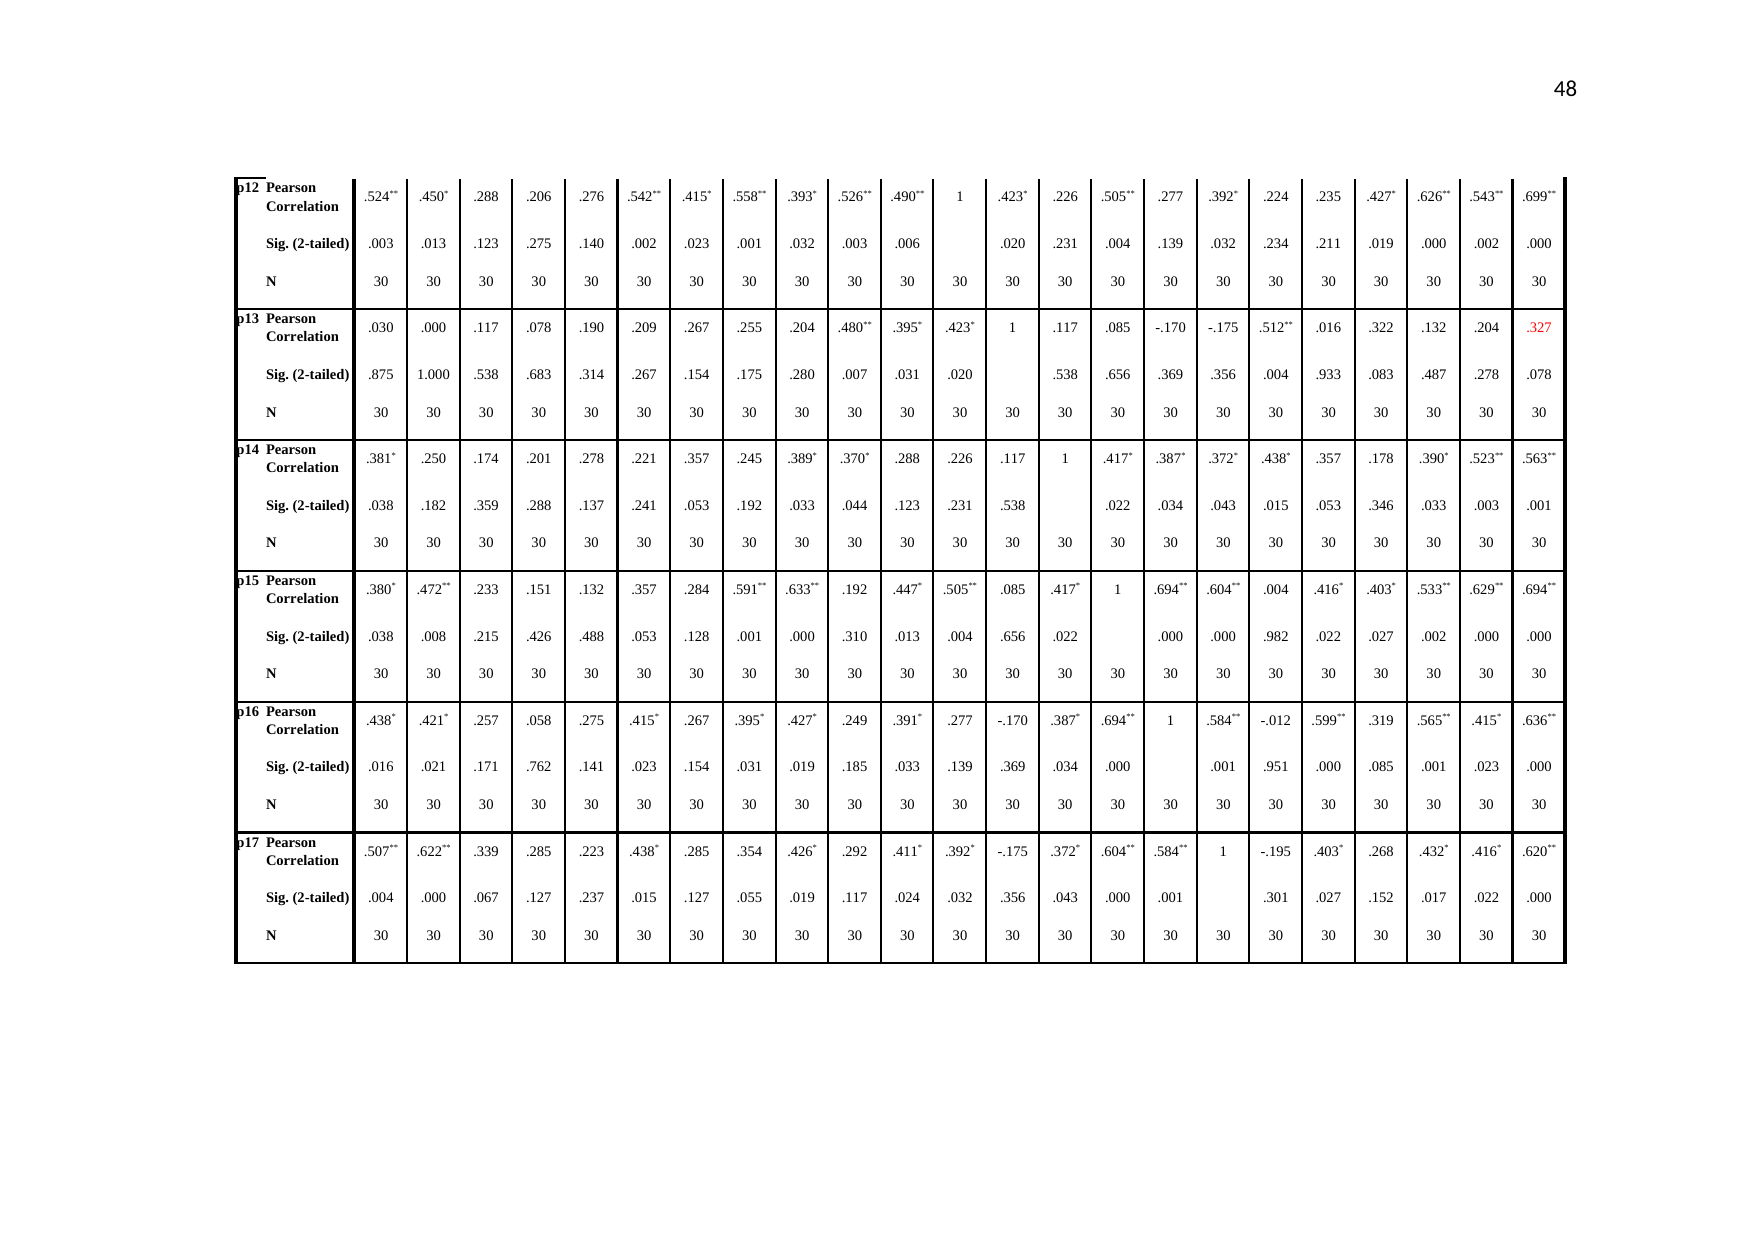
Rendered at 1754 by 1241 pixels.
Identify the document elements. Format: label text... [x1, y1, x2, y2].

table_cell 30 [1408, 663, 1459, 701]
table_cell 30 [1303, 270, 1354, 308]
table_cell N [266, 532, 352, 570]
table_cell Pearson Correlation [266, 310, 352, 364]
table_cell .245 [724, 441, 775, 494]
table_cell .277 [934, 703, 985, 756]
table_cell 30 [777, 401, 827, 439]
table_cell 30 [1092, 794, 1143, 831]
table_cell N [266, 663, 352, 701]
table_cell .538 [1040, 364, 1090, 401]
table_cell 1 [1145, 703, 1196, 756]
table_cell .004 [1250, 572, 1301, 625]
table_cell .016 [356, 756, 406, 794]
table_cell .078 [1514, 364, 1563, 401]
table_cell .127 [671, 887, 722, 924]
table_cell 30 [356, 401, 406, 439]
table_cell Sig. (2-tailed) [266, 887, 352, 924]
table_cell .034 [1145, 495, 1196, 532]
table_cell .249 [829, 703, 880, 756]
table_cell .241 [619, 495, 669, 532]
table_cell 30 [987, 794, 1038, 831]
table_cell 30 [1514, 794, 1563, 831]
table_cell .058 [513, 703, 564, 756]
table_cell .001 [1145, 887, 1196, 924]
table_cell 30 [671, 794, 722, 831]
table_cell .127 [513, 887, 564, 924]
table_cell .285 [671, 834, 722, 887]
table_cell .053 [619, 625, 669, 663]
table_cell .694** [1145, 572, 1196, 625]
table_cell .426* [777, 834, 827, 887]
table_cell 30 [1356, 270, 1406, 308]
table_cell .128 [671, 625, 722, 663]
table_cell 30 [1040, 663, 1090, 701]
table_cell .423* [986, 177, 1039, 233]
table_cell .395* [724, 703, 775, 756]
table_cell 30 [513, 270, 564, 308]
table_cell .022 [1303, 625, 1354, 663]
table_cell 30 [619, 270, 669, 308]
table_cell 30 [1461, 532, 1511, 570]
table_cell 30 [513, 532, 564, 570]
table_cell 30 [513, 794, 564, 831]
table_cell .255 [724, 310, 775, 364]
table_cell .000 [1145, 625, 1196, 663]
table_cell .201 [513, 441, 564, 494]
table_cell 30 [1356, 794, 1406, 831]
table_cell .403* [1303, 834, 1354, 887]
table_cell 30 [1145, 270, 1196, 308]
table_cell Pearson Correlation [266, 834, 352, 887]
table_cell .044 [829, 495, 880, 532]
table_cell .001 [1514, 495, 1563, 532]
table_cell .284 [671, 572, 722, 625]
table_cell .267 [671, 310, 722, 364]
table_cell .257 [461, 703, 511, 756]
table_cell 30 [1514, 663, 1563, 701]
table_cell 30 [671, 532, 722, 570]
table_cell .584** [1198, 703, 1248, 756]
table_cell .629** [1461, 572, 1511, 625]
table_cell .033 [1408, 495, 1459, 532]
table_cell .278 [1461, 364, 1511, 401]
table_cell .055 [724, 887, 775, 924]
table_cell 30 [777, 794, 827, 831]
table_cell .078 [513, 310, 564, 364]
table_cell .182 [408, 495, 459, 532]
table_cell .415* [619, 703, 669, 756]
table_cell .204 [1461, 310, 1511, 364]
table_cell 30 [1356, 925, 1406, 962]
table_cell .003 [1461, 495, 1511, 532]
table_cell 30 [1250, 270, 1301, 308]
table_cell 30 [934, 663, 985, 701]
table_cell .393* [776, 177, 828, 233]
table_cell .175 [724, 364, 775, 401]
table_cell 30 [1198, 270, 1248, 308]
table_cell Sig. (2-tailed) [266, 625, 352, 663]
table_cell .013 [408, 233, 459, 270]
table_cell 30 [1461, 794, 1511, 831]
table_cell 1.000 [408, 364, 459, 401]
table_cell .016 [1303, 310, 1354, 364]
table_cell 30 [1092, 925, 1143, 962]
table_cell .032 [934, 887, 985, 924]
table_cell .007 [829, 364, 880, 401]
table_cell .019 [777, 887, 827, 924]
table_cell .472** [408, 572, 459, 625]
table_cell 30 [1303, 925, 1354, 962]
table_cell .031 [724, 756, 775, 794]
table_cell 30 [724, 532, 775, 570]
table_cell .268 [1356, 834, 1406, 887]
table_cell 30 [829, 663, 880, 701]
table_cell 30 [1040, 532, 1090, 570]
table_cell .123 [461, 233, 511, 270]
table_cell 30 [1514, 401, 1563, 439]
table_cell 30 [987, 925, 1038, 962]
table_cell 30 [356, 925, 406, 962]
table_cell 30 [408, 925, 459, 962]
table_cell 30 [829, 925, 880, 962]
table_cell 30 [1461, 270, 1511, 308]
table_cell .487 [1408, 364, 1459, 401]
table_cell .000 [1092, 887, 1143, 924]
table_cell .875 [356, 364, 406, 401]
table_cell .633** [777, 572, 827, 625]
table_cell .288 [460, 177, 512, 233]
table_cell 30 [566, 270, 616, 308]
table_cell .231 [1040, 233, 1090, 270]
table_cell N [266, 925, 352, 962]
table_cell .357 [619, 572, 669, 625]
table_cell .006 [882, 233, 932, 270]
table_cell 30 [671, 270, 722, 308]
table_cell -.012 [1250, 703, 1301, 756]
table_cell .951 [1250, 756, 1301, 794]
table_cell 30 [619, 532, 669, 570]
table_cell 30 [777, 925, 827, 962]
table_cell .053 [1303, 495, 1354, 532]
table_cell 30 [356, 663, 406, 701]
table_cell .339 [461, 834, 511, 887]
table_cell .022 [1092, 495, 1143, 532]
table_cell .154 [671, 756, 722, 794]
table_cell .022 [1040, 625, 1090, 663]
table_cell Pearson Correlation [266, 441, 352, 494]
table_cell 30 [987, 532, 1038, 570]
table_cell .204 [777, 310, 827, 364]
table_cell .017 [1408, 887, 1459, 924]
table_cell 30 [1250, 794, 1301, 831]
table_cell [1145, 756, 1196, 794]
table_cell 30 [829, 270, 880, 308]
table_cell .327 [1514, 310, 1563, 364]
table_cell .151 [513, 572, 564, 625]
table_cell .512** [1250, 310, 1301, 364]
table_cell .233 [461, 572, 511, 625]
table_cell .032 [1198, 233, 1248, 270]
table_cell .438* [356, 703, 406, 756]
table_cell .083 [1356, 364, 1406, 401]
table_cell .392* [934, 834, 985, 887]
table_cell .480** [829, 310, 880, 364]
table_cell .432* [1408, 834, 1459, 887]
table_cell .043 [1198, 495, 1248, 532]
table_cell .000 [777, 625, 827, 663]
table_cell .389* [777, 441, 827, 494]
table_cell .013 [882, 625, 932, 663]
table_cell .301 [1250, 887, 1301, 924]
table_cell p16 [238, 703, 266, 831]
table_cell 1 [987, 310, 1038, 364]
table_cell 30 [724, 925, 775, 962]
table_cell 30 [1303, 663, 1354, 701]
table_cell 30 [1040, 925, 1090, 962]
table_cell .438* [619, 834, 669, 887]
table_cell .015 [619, 887, 669, 924]
table_cell 30 [461, 270, 511, 308]
table_cell .438* [1250, 441, 1301, 494]
table_cell .292 [829, 834, 880, 887]
table_cell .359 [461, 495, 511, 532]
table_cell .415* [670, 177, 723, 233]
table_cell .369 [987, 756, 1038, 794]
table_cell .507** [356, 834, 406, 887]
table_cell 30 [829, 401, 880, 439]
table_cell 1 [1198, 834, 1248, 887]
table_cell .008 [408, 625, 459, 663]
table_cell 30 [461, 663, 511, 701]
table_cell .000 [1514, 625, 1563, 663]
table_cell .392* [1197, 177, 1249, 233]
table_cell .563** [1514, 441, 1563, 494]
table_cell .000 [1461, 625, 1511, 663]
table_cell 30 [408, 663, 459, 701]
table_cell 30 [934, 401, 985, 439]
table_cell .390* [1408, 441, 1459, 494]
table_cell .000 [1198, 625, 1248, 663]
table_cell N [266, 270, 352, 308]
table_cell .003 [829, 233, 880, 270]
table_cell .004 [356, 887, 406, 924]
table_cell .022 [1461, 887, 1511, 924]
table_cell .117 [1040, 310, 1090, 364]
table_cell .490** [881, 177, 933, 233]
table_cell 30 [1092, 663, 1143, 701]
table_cell 30 [619, 401, 669, 439]
table_cell .415* [1461, 703, 1511, 756]
table_cell 30 [513, 925, 564, 962]
table_cell -.170 [1145, 310, 1196, 364]
table_cell 30 [1250, 925, 1301, 962]
table_cell Pearson Correlation [266, 572, 352, 625]
table_cell .023 [619, 756, 669, 794]
table_cell .001 [1198, 756, 1248, 794]
table_cell 30 [1145, 794, 1196, 831]
table_cell .117 [461, 310, 511, 364]
table_cell .357 [1303, 441, 1354, 494]
table_cell 30 [619, 663, 669, 701]
table_cell .038 [356, 495, 406, 532]
table_cell [1092, 625, 1143, 663]
table_cell 30 [1092, 401, 1143, 439]
table_cell 30 [829, 532, 880, 570]
table_cell .032 [777, 233, 827, 270]
table_cell 30 [987, 401, 1038, 439]
table_cell p12 [238, 179, 266, 308]
table_cell 30 [1303, 401, 1354, 439]
table_cell .043 [1040, 887, 1090, 924]
table_cell 1 [933, 177, 986, 233]
table_cell .417* [1040, 572, 1090, 625]
table_cell .033 [882, 756, 932, 794]
table_cell .346 [1356, 495, 1406, 532]
table_cell .192 [724, 495, 775, 532]
table_cell .543** [1460, 177, 1512, 233]
table_cell 30 [882, 794, 932, 831]
table_cell 30 [1250, 663, 1301, 701]
table_cell 30 [1198, 401, 1248, 439]
table_cell .031 [882, 364, 932, 401]
table_cell 30 [934, 794, 985, 831]
table_cell .620** [1514, 834, 1563, 887]
table_cell p13 [238, 310, 266, 439]
table_cell 30 [829, 794, 880, 831]
table_cell .450* [407, 177, 459, 233]
table_cell .604** [1198, 572, 1248, 625]
table_cell .085 [1092, 310, 1143, 364]
table_cell .221 [619, 441, 669, 494]
table_cell .171 [461, 756, 511, 794]
table_cell .622** [408, 834, 459, 887]
table_cell 30 [671, 401, 722, 439]
table_cell .137 [566, 495, 616, 532]
table_cell .231 [934, 495, 985, 532]
table_cell .234 [1250, 233, 1301, 270]
table_cell .001 [724, 625, 775, 663]
table_cell .523** [1461, 441, 1511, 494]
table_cell .370* [829, 441, 880, 494]
table_cell 30 [777, 532, 827, 570]
table_cell .185 [829, 756, 880, 794]
table_cell 30 [513, 401, 564, 439]
table_cell .599** [1303, 703, 1354, 756]
table_cell .372* [1040, 834, 1090, 887]
table_cell .488 [566, 625, 616, 663]
table_cell .387* [1040, 703, 1090, 756]
table_cell .278 [566, 441, 616, 494]
table_cell .656 [1092, 364, 1143, 401]
table_cell .421* [408, 703, 459, 756]
table_cell .542** [618, 177, 670, 233]
table_cell .319 [1356, 703, 1406, 756]
table_cell 30 [934, 532, 985, 570]
table_cell .982 [1250, 625, 1301, 663]
table_cell 30 [566, 532, 616, 570]
table_cell .223 [566, 834, 616, 887]
table_cell .694** [1514, 572, 1563, 625]
table_cell [1198, 887, 1248, 924]
table_cell .558** [723, 177, 776, 233]
table_cell 30 [1408, 270, 1459, 308]
table_cell 30 [1514, 925, 1563, 962]
table_cell .002 [619, 233, 669, 270]
table_cell .002 [1461, 233, 1511, 270]
table_cell 30 [1198, 532, 1248, 570]
table_cell p15 [238, 572, 266, 701]
table_cell .357 [671, 441, 722, 494]
table_cell .762 [513, 756, 564, 794]
table_cell 30 [1408, 401, 1459, 439]
table_cell 30 [356, 794, 406, 831]
table_cell 1 [1040, 441, 1090, 494]
table_cell .000 [1408, 233, 1459, 270]
table_cell 30 [1514, 532, 1563, 570]
table_cell .067 [461, 887, 511, 924]
table_cell 30 [671, 925, 722, 962]
table_cell .190 [566, 310, 616, 364]
table_cell .356 [1198, 364, 1248, 401]
table_cell .033 [777, 495, 827, 532]
table_cell .085 [1356, 756, 1406, 794]
table_cell .380* [356, 572, 406, 625]
table_cell .024 [882, 887, 932, 924]
table_cell p14 [238, 441, 266, 570]
table_cell 30 [1356, 532, 1406, 570]
table_cell .174 [461, 441, 511, 494]
table_cell .000 [1514, 887, 1563, 924]
table_cell .533** [1408, 572, 1459, 625]
table_cell 30 [408, 532, 459, 570]
table_cell 30 [934, 270, 985, 308]
table_cell .275 [566, 703, 616, 756]
table_cell .152 [1356, 887, 1406, 924]
table_cell .591** [724, 572, 775, 625]
table_cell .215 [461, 625, 511, 663]
table_cell .277 [1144, 177, 1197, 233]
table_cell 30 [882, 925, 932, 962]
table_cell 30 [1145, 401, 1196, 439]
table_cell .694** [1092, 703, 1143, 756]
table_cell 1 [1092, 572, 1143, 625]
table_cell .237 [566, 887, 616, 924]
table_cell 30 [724, 401, 775, 439]
table_cell .023 [671, 233, 722, 270]
table_cell 30 [1145, 925, 1196, 962]
table_cell 30 [619, 925, 669, 962]
table_cell .132 [1408, 310, 1459, 364]
table_cell .310 [829, 625, 880, 663]
table_cell .053 [671, 495, 722, 532]
table_cell -.175 [987, 834, 1038, 887]
table_cell .117 [987, 441, 1038, 494]
table_cell .023 [1461, 756, 1511, 794]
table_cell .288 [513, 495, 564, 532]
table_cell .178 [1356, 441, 1406, 494]
table_cell 30 [1198, 925, 1248, 962]
table_cell [1040, 495, 1090, 532]
table_cell .427* [1355, 177, 1407, 233]
table_cell .224 [1249, 177, 1302, 233]
table_cell 30 [1461, 401, 1511, 439]
table_cell .019 [1356, 233, 1406, 270]
table_cell .020 [934, 364, 985, 401]
table_cell .004 [1092, 233, 1143, 270]
table_cell 30 [1040, 401, 1090, 439]
table_cell .004 [1250, 364, 1301, 401]
table_cell 30 [461, 925, 511, 962]
table_cell 30 [566, 794, 616, 831]
table_cell -.175 [1198, 310, 1248, 364]
table_cell 30 [1040, 270, 1090, 308]
table_cell .280 [777, 364, 827, 401]
table_cell Pearson Correlation [266, 177, 354, 233]
table_cell .416* [1461, 834, 1511, 887]
table_cell Sig. (2-tailed) [266, 233, 352, 270]
table_cell 30 [882, 532, 932, 570]
table_cell .423* [934, 310, 985, 364]
table_cell .192 [829, 572, 880, 625]
table_cell Sig. (2-tailed) [266, 364, 352, 401]
table_cell 30 [1356, 401, 1406, 439]
table_cell .117 [829, 887, 880, 924]
table_cell .206 [512, 177, 565, 233]
table_cell .314 [566, 364, 616, 401]
table_cell .140 [566, 233, 616, 270]
table_cell .209 [619, 310, 669, 364]
table_cell 30 [671, 663, 722, 701]
table_cell 30 [1303, 794, 1354, 831]
table_cell Pearson Correlation [266, 703, 352, 756]
table_cell 30 [724, 794, 775, 831]
table_cell 30 [566, 663, 616, 701]
table_cell 30 [566, 401, 616, 439]
table_cell .123 [882, 495, 932, 532]
table_cell .276 [565, 177, 617, 233]
table_cell .000 [408, 310, 459, 364]
table_cell 30 [882, 663, 932, 701]
table_cell 30 [1461, 663, 1511, 701]
table_cell .250 [408, 441, 459, 494]
table_cell .267 [619, 364, 669, 401]
table_cell .020 [987, 233, 1038, 270]
table_cell .000 [1303, 756, 1354, 794]
table_cell -.195 [1250, 834, 1301, 887]
table_cell .038 [356, 625, 406, 663]
table_cell 30 [1356, 663, 1406, 701]
table_cell .030 [356, 310, 406, 364]
table_cell .211 [1303, 233, 1354, 270]
table_cell .538 [461, 364, 511, 401]
table_cell 30 [1145, 532, 1196, 570]
table_cell 30 [1040, 794, 1090, 831]
table_cell 30 [1514, 270, 1563, 308]
table_cell .132 [566, 572, 616, 625]
table_cell .001 [724, 233, 775, 270]
table_cell .027 [1303, 887, 1354, 924]
table_cell N [266, 401, 352, 439]
table_cell 30 [777, 663, 827, 701]
table_cell 30 [777, 270, 827, 308]
table_cell .001 [1408, 756, 1459, 794]
table_cell .411* [882, 834, 932, 887]
table_cell 30 [724, 270, 775, 308]
table_cell .604** [1092, 834, 1143, 887]
table_cell .000 [408, 887, 459, 924]
table_cell 30 [513, 663, 564, 701]
table_cell .015 [1250, 495, 1301, 532]
table_cell .369 [1145, 364, 1196, 401]
table_cell 30 [934, 925, 985, 962]
table_cell .356 [987, 887, 1038, 924]
table_cell .267 [671, 703, 722, 756]
table_cell .447* [882, 572, 932, 625]
table_cell .381* [356, 441, 406, 494]
table_cell .139 [1145, 233, 1196, 270]
table_cell 30 [1408, 532, 1459, 570]
table_cell .683 [513, 364, 564, 401]
table_cell .387* [1145, 441, 1196, 494]
table_cell .154 [671, 364, 722, 401]
table_cell 30 [1250, 532, 1301, 570]
table_cell .322 [1356, 310, 1406, 364]
table_cell 30 [987, 270, 1038, 308]
table_cell .505** [934, 572, 985, 625]
table_cell .139 [934, 756, 985, 794]
table_cell 30 [408, 270, 459, 308]
table_cell 30 [408, 794, 459, 831]
table_cell .505** [1091, 177, 1144, 233]
table_cell 30 [356, 270, 406, 308]
table_cell 30 [1408, 794, 1459, 831]
table_cell .000 [1092, 756, 1143, 794]
table_cell .002 [1408, 625, 1459, 663]
table_cell 30 [1303, 532, 1354, 570]
table_cell .027 [1356, 625, 1406, 663]
table_cell .354 [724, 834, 775, 887]
table_cell .416* [1303, 572, 1354, 625]
table_cell 30 [1092, 532, 1143, 570]
table_cell .636** [1514, 703, 1563, 756]
table_cell 30 [1092, 270, 1143, 308]
table_cell .656 [987, 625, 1038, 663]
table_cell .584** [1145, 834, 1196, 887]
table_cell .226 [934, 441, 985, 494]
table_cell 30 [882, 270, 932, 308]
table_cell .019 [777, 756, 827, 794]
table_cell .372* [1198, 441, 1248, 494]
table_cell 30 [724, 663, 775, 701]
table_cell 30 [461, 532, 511, 570]
table_cell .085 [987, 572, 1038, 625]
table_cell .288 [882, 441, 932, 494]
table_cell 30 [461, 794, 511, 831]
table_cell .000 [1514, 233, 1563, 270]
table_cell .000 [1514, 756, 1563, 794]
table_cell .427* [777, 703, 827, 756]
table_cell .226 [1039, 177, 1091, 233]
table_cell 30 [356, 532, 406, 570]
table_cell 30 [882, 401, 932, 439]
table_cell .526** [828, 177, 881, 233]
table_cell [934, 233, 985, 270]
table_cell .403* [1356, 572, 1406, 625]
table_cell .395* [882, 310, 932, 364]
table_cell .565** [1408, 703, 1459, 756]
table_cell .933 [1303, 364, 1354, 401]
table_cell 30 [1461, 925, 1511, 962]
table_cell 30 [408, 401, 459, 439]
table_cell 30 [1198, 663, 1248, 701]
table_cell 30 [1408, 925, 1459, 962]
table_cell .275 [513, 233, 564, 270]
table_cell -.170 [987, 703, 1038, 756]
table_cell .524** [354, 177, 407, 233]
table_cell .004 [934, 625, 985, 663]
table_cell 30 [1250, 401, 1301, 439]
table_cell .003 [356, 233, 406, 270]
table_cell .141 [566, 756, 616, 794]
table_cell [987, 364, 1038, 401]
table_cell .235 [1302, 177, 1354, 233]
table_cell 30 [566, 925, 616, 962]
table_cell Sig. (2-tailed) [266, 495, 352, 532]
table_cell .391* [882, 703, 932, 756]
table_cell N [266, 794, 352, 831]
table_cell .034 [1040, 756, 1090, 794]
table_cell 30 [619, 794, 669, 831]
table_cell Sig. (2-tailed) [266, 756, 352, 794]
table_cell .021 [408, 756, 459, 794]
table_cell p17 [238, 834, 266, 962]
table_cell 30 [461, 401, 511, 439]
table_cell .426 [513, 625, 564, 663]
table_cell .417* [1092, 441, 1143, 494]
table_cell .538 [987, 495, 1038, 532]
table_cell .699** [1513, 177, 1563, 233]
table_cell .626** [1407, 177, 1460, 233]
table_cell .285 [513, 834, 564, 887]
table_cell 30 [1198, 794, 1248, 831]
table_cell 30 [987, 663, 1038, 701]
table_cell 30 [1145, 663, 1196, 701]
